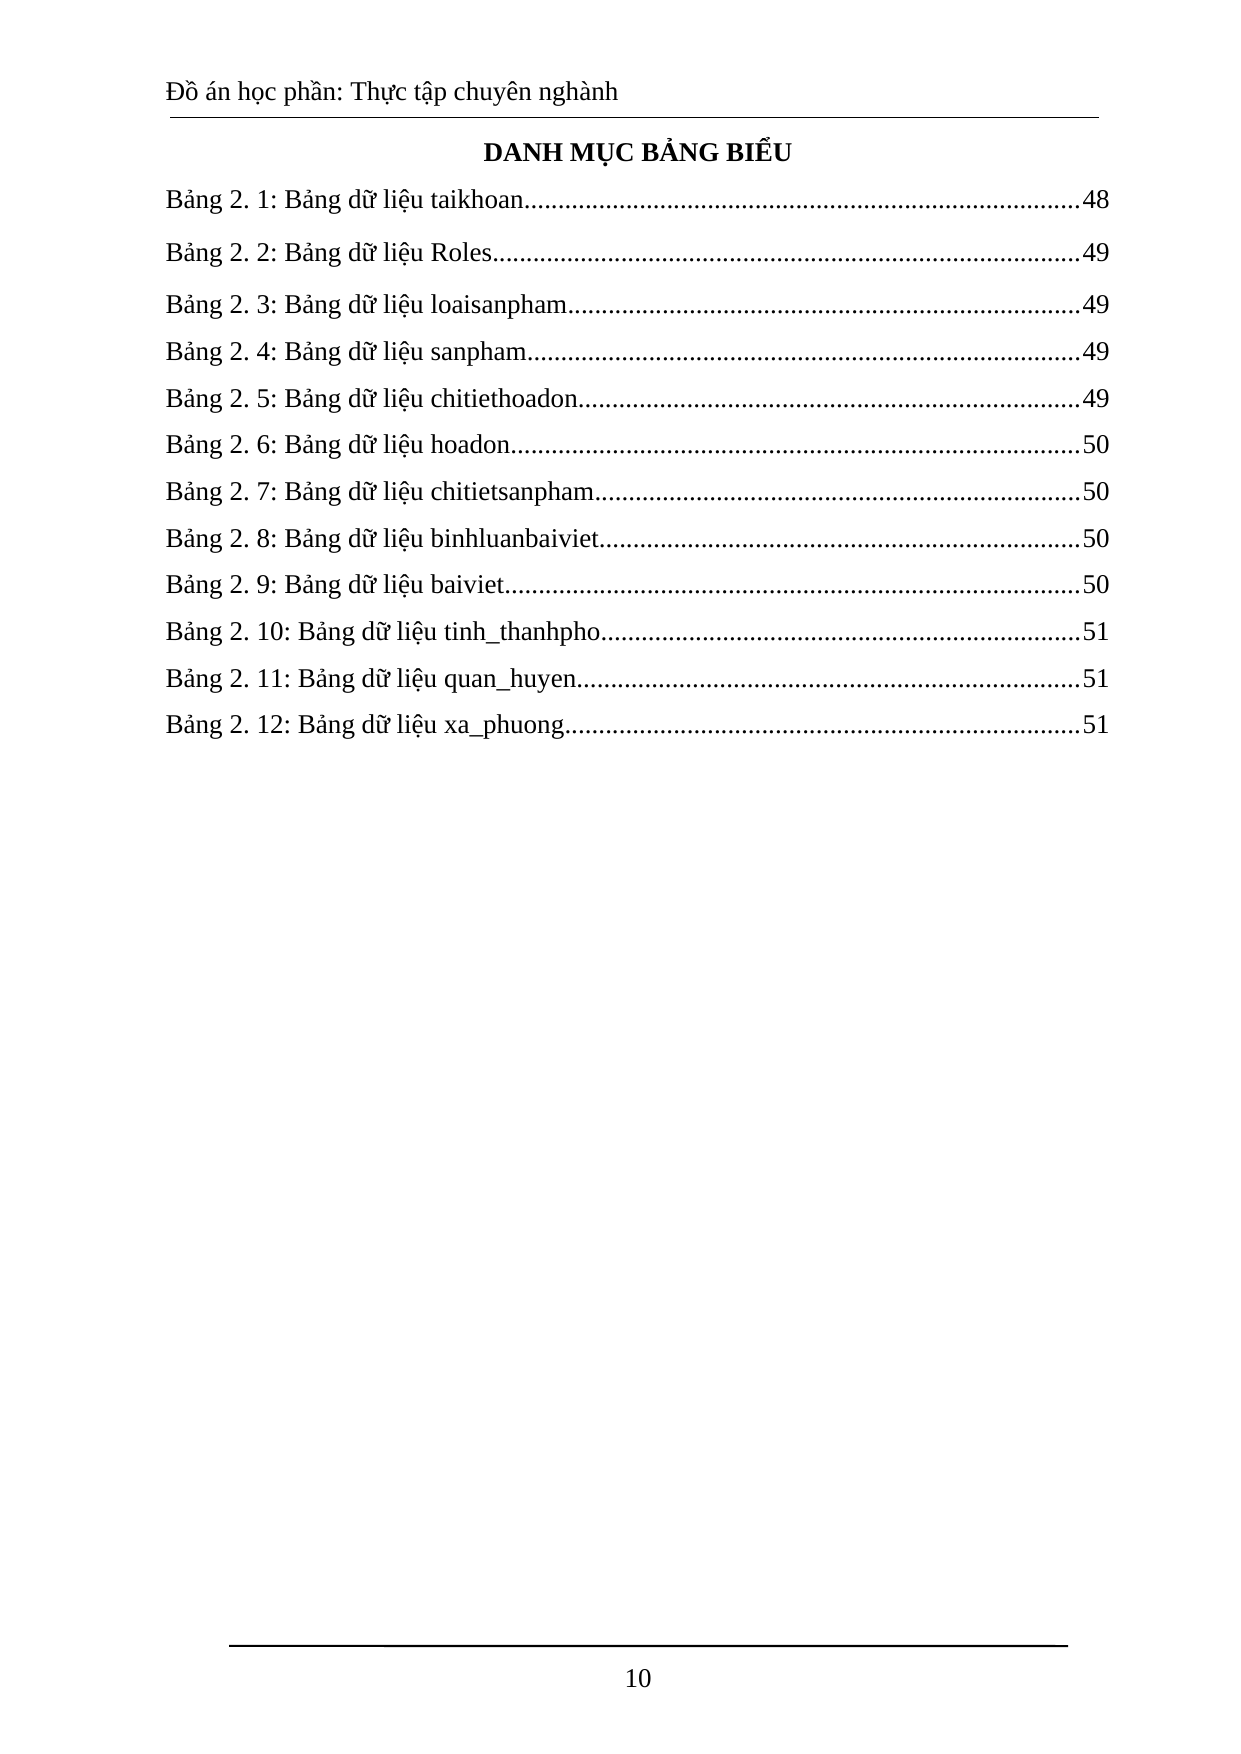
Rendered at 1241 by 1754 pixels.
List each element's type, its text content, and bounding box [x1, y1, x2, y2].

text Bảng 2. 11: Bảng dữ liệu quan_huyen 51 [165, 662, 1110, 693]
text Bảng 2. 4: Bảng dữ liệu sanpham 49 [165, 335, 1110, 366]
text Bảng 2. 12: Bảng dữ liệu xa_phuong 51 [165, 709, 1110, 740]
text DANH MỤC BẢNG BIỂU [165, 136, 1110, 167]
text Bảng 2. 3: Bảng dữ liệu loaisanpham 49 [165, 289, 1110, 320]
text Bảng 2. 2: Bảng dữ liệu Roles 49 [165, 236, 1110, 267]
text Bảng 2. 7: Bảng dữ liệu chitietsanpham 50 [165, 475, 1110, 506]
text Bảng 2. 10: Bảng dữ liệu tinh_thanhpho 51 [165, 615, 1110, 646]
text Bảng 2. 6: Bảng dữ liệu hoadon 50 [165, 429, 1110, 460]
text Bảng 2. 8: Bảng dữ liệu binhluanbaiviet 50 [165, 522, 1110, 553]
text Bảng 2. 1: Bảng dữ liệu taikhoan 48 [165, 183, 1110, 214]
text Bảng 2. 5: Bảng dữ liệu chitiethoadon 49 [165, 382, 1110, 413]
text Bảng 2. 9: Bảng dữ liệu baiviet 50 [165, 569, 1110, 600]
